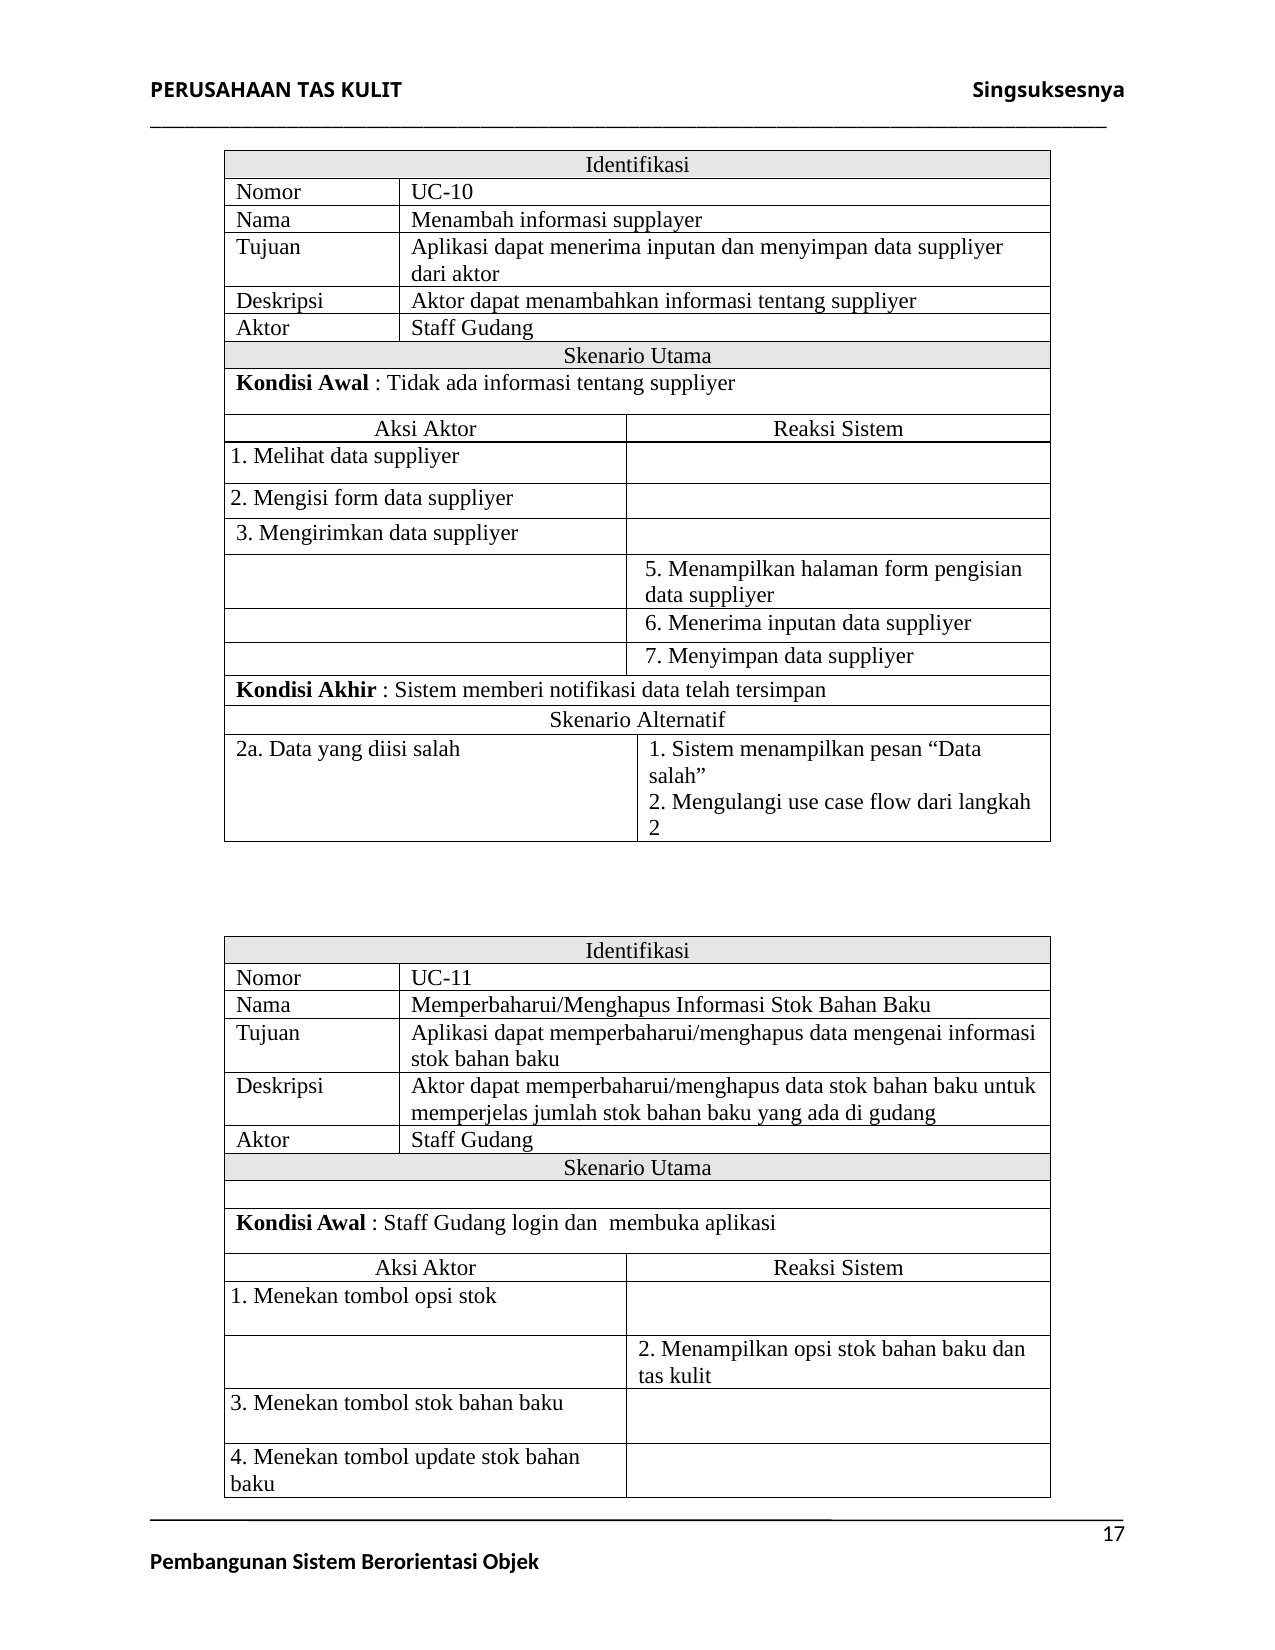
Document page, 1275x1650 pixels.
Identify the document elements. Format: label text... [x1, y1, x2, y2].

table_cell [627, 443, 1050, 482]
table_cell Deskripsi [225, 287, 399, 313]
table_cell Reaksi Sistem [627, 415, 1050, 441]
table_cell Nama [225, 991, 399, 1018]
table_cell 3. Mengirimkan data suppliyer [225, 519, 626, 554]
table_cell Nomor [225, 964, 399, 990]
table_cell [627, 1389, 1050, 1442]
table_cell Aktor dapat menambahkan informasi tentang suppliyer [400, 287, 1050, 313]
table_cell Kondisi Awal : Staff Gudang login dan membuka aplikasi [225, 1209, 1050, 1253]
table_cell Memperbaharui/Menghapus Informasi Stok Bahan Baku [400, 991, 1050, 1018]
table_cell 6. Menerima inputan data suppliyer [627, 609, 1050, 642]
table_cell 1. Sistem menampilkan pesan “Data salah” 2. Mengulangi use case flow dari langkah 2 [638, 735, 1050, 841]
table_cell Skenario Utama [225, 342, 1050, 368]
table_cell [627, 519, 1050, 554]
table_cell 3. Menekan tombol stok bahan baku [225, 1389, 626, 1442]
table_header Identifikasi [225, 151, 1050, 177]
table_cell UC-10 [400, 179, 1050, 205]
table_cell 2. Menampilkan opsi stok bahan baku dan tas kulit [627, 1336, 1050, 1388]
table_cell 2. Mengisi form data suppliyer [225, 484, 626, 518]
table_cell 2a. Data yang diisi salah [225, 735, 637, 841]
table_cell UC-11 [400, 964, 1050, 990]
table_cell Aktor [225, 1126, 399, 1153]
table_cell Aplikasi dapat menerima inputan dan menyimpan data suppliyer dari aktor [400, 233, 1050, 286]
table_cell Kondisi Akhir : Sistem memberi notifikasi data telah tersimpan [225, 676, 1050, 705]
table_cell Tujuan [225, 1019, 399, 1072]
table_cell Nama [225, 206, 399, 232]
table_cell Deskripsi [225, 1073, 399, 1125]
table_cell 5. Menampilkan halaman form pengisian data suppliyer [627, 555, 1050, 608]
table_cell Aksi Aktor [225, 415, 626, 441]
table_cell Skenario Utama [225, 1154, 1050, 1180]
table_header Identifikasi [225, 937, 1050, 963]
table_cell [225, 643, 626, 675]
table_cell Staff Gudang [400, 1126, 1050, 1153]
table_cell Kondisi Awal : Tidak ada informasi tentang suppliyer [225, 369, 1050, 414]
table_cell Staff Gudang [400, 314, 1050, 341]
table_cell Menambah informasi supplayer [400, 206, 1050, 232]
table_cell Aplikasi dapat memperbaharui/menghapus data mengenai informasi stok bahan baku [400, 1019, 1050, 1072]
table_cell [627, 1282, 1050, 1334]
table_cell [225, 609, 626, 642]
table_cell Tujuan [225, 233, 399, 286]
table_cell 1. Menekan tombol opsi stok [225, 1282, 626, 1334]
table_cell 4. Menekan tombol update stok bahan baku [225, 1444, 626, 1497]
table_cell [627, 484, 1050, 518]
table_cell [225, 1336, 626, 1388]
table_cell Reaksi Sistem [627, 1254, 1050, 1281]
table_cell Nomor [225, 179, 399, 205]
table_cell Aksi Aktor [225, 1254, 626, 1281]
table_cell Skenario Alternatif [225, 706, 1050, 734]
table_cell Aktor dapat memperbaharui/menghapus data stok bahan baku untuk memperjelas jumlah stok bahan baku yang ada di gudang [400, 1073, 1050, 1125]
table_cell Aktor [225, 314, 399, 341]
table_cell [225, 1181, 1050, 1207]
table_cell [627, 1444, 1050, 1497]
table_cell 1. Melihat data suppliyer [225, 443, 626, 482]
table_cell [225, 555, 626, 608]
table_cell 7. Menyimpan data suppliyer [627, 643, 1050, 675]
